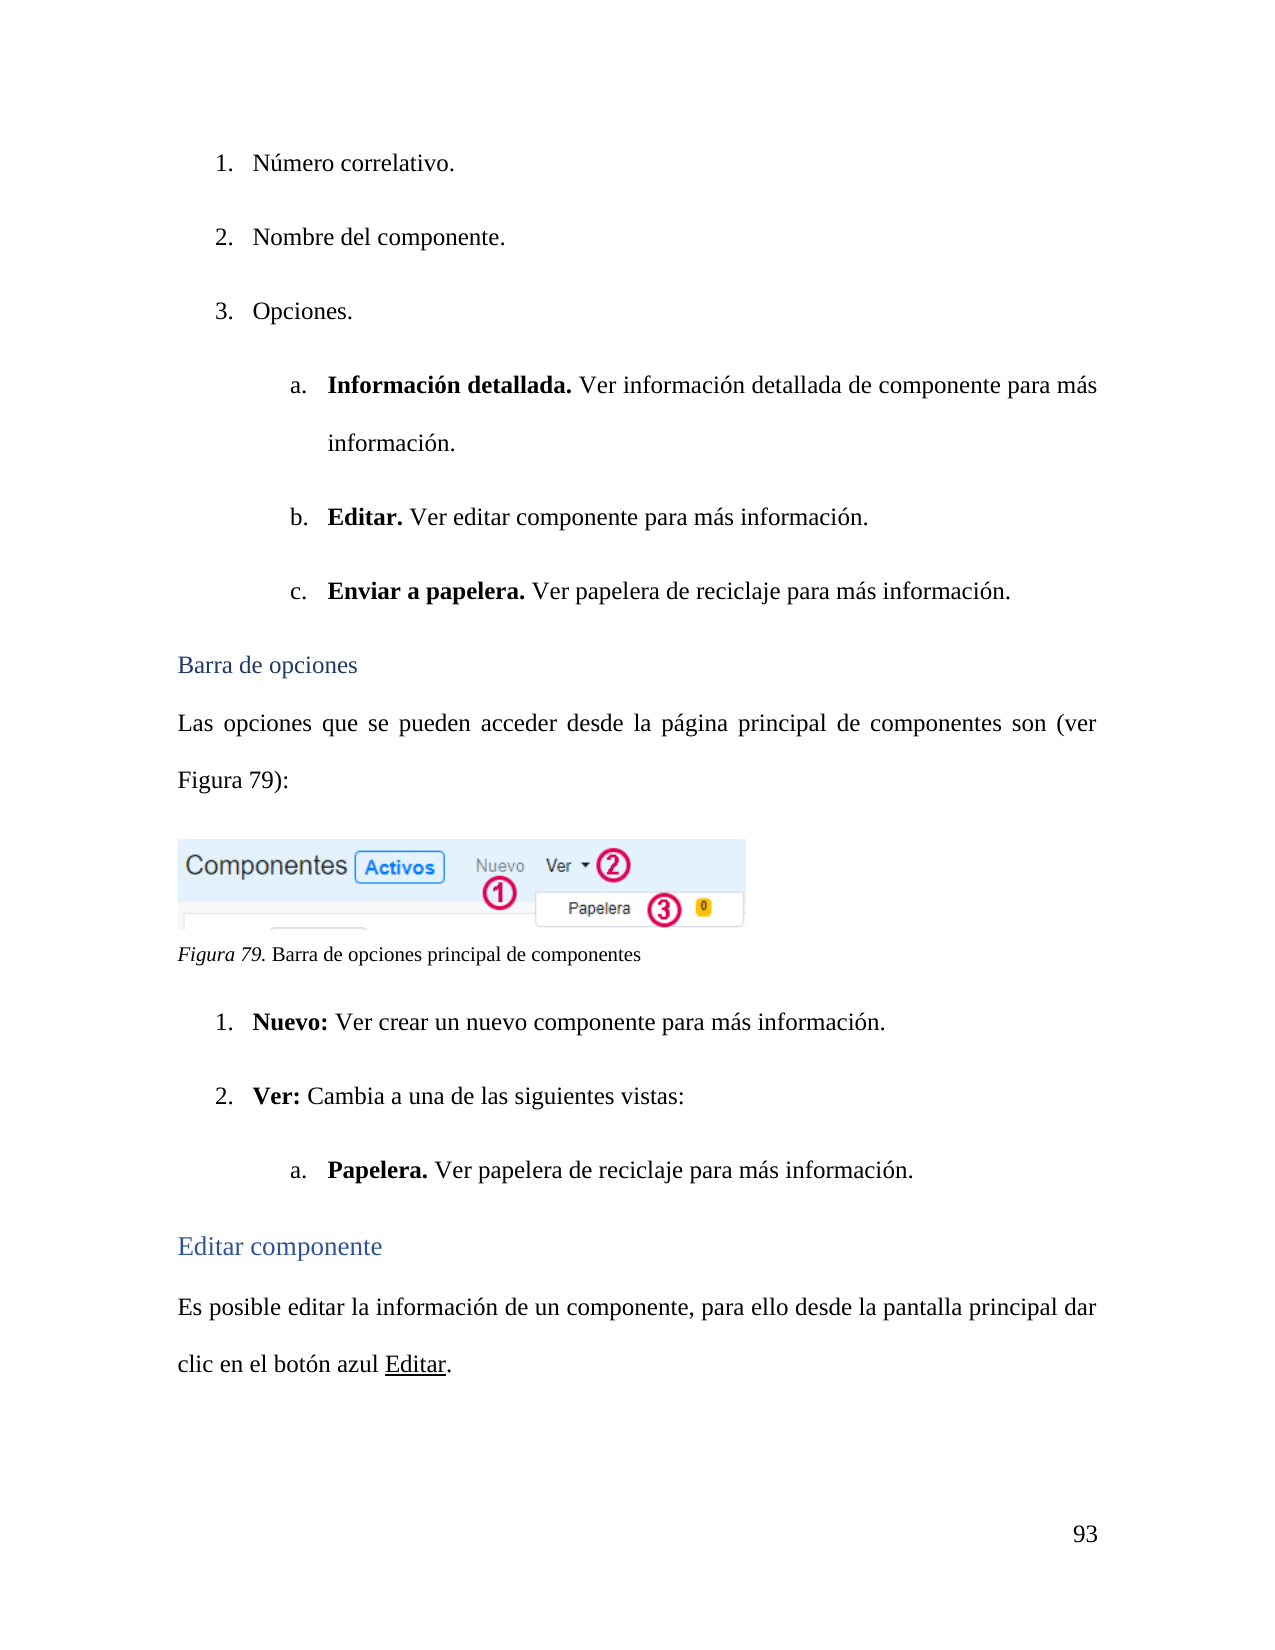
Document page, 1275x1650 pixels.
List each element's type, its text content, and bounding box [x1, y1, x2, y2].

list Nombre del componente. [215, 222, 1098, 251]
list Editar. Ver editar componente para más información. [290, 502, 1098, 531]
text Editar componente [177, 1230, 1098, 1261]
list Papelera. Ver papelera de reciclaje para más información. [290, 1156, 1098, 1184]
text Barra de opciones [177, 650, 1098, 679]
list Número correlativo. [215, 148, 1098, 176]
list Nuevo: Ver crear un nuevo componente para más información. [215, 1007, 1098, 1036]
text Figura 79. Barra de opciones principal de componentes [177, 942, 1098, 966]
list Enviar a papelera. Ver papelera de reciclaje para más información. [290, 576, 1098, 605]
text Las opciones que se pueden acceder desde la página principal de componentes son (ver Figura 79): [177, 708, 1098, 794]
list Información detallada. Ver información detallada de componente para más información. [290, 370, 1098, 456]
picture [177, 839, 747, 930]
text Es posible editar la información de un componente, para ello desde la pantalla principal dar clic en el botón azul Editar. [177, 1292, 1098, 1378]
list Ver: Cambia a una de las siguientes vistas: [215, 1081, 1098, 1110]
list Opciones. [215, 296, 1098, 325]
